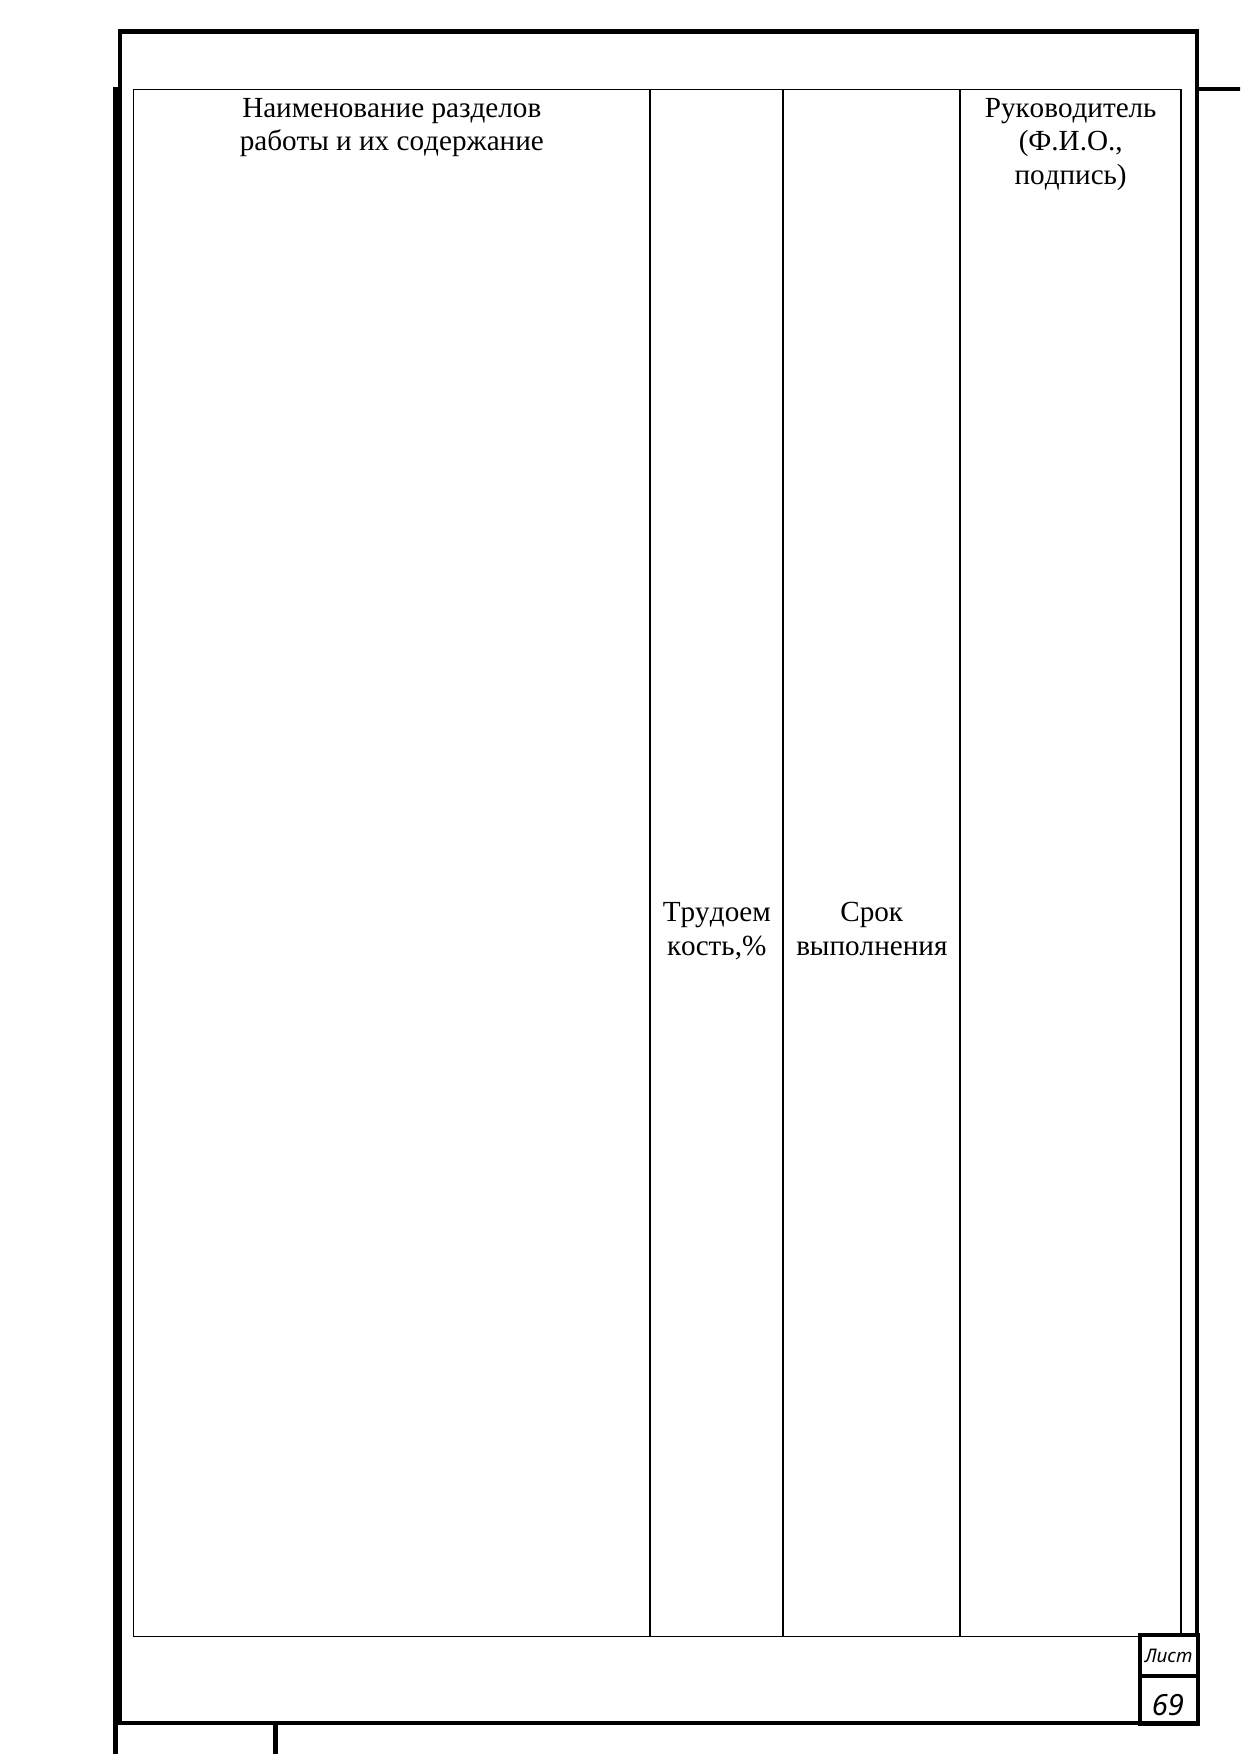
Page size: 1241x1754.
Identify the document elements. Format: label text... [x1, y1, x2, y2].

table_header Наименование разделов работы и их содержание [134, 90, 649, 1636]
table_header Срок выполнения [784, 90, 959, 1636]
table_header Трудоемкость,% [651, 90, 782, 1636]
table_header Руководитель (Ф.И.О., подпись) [961, 90, 1180, 1636]
